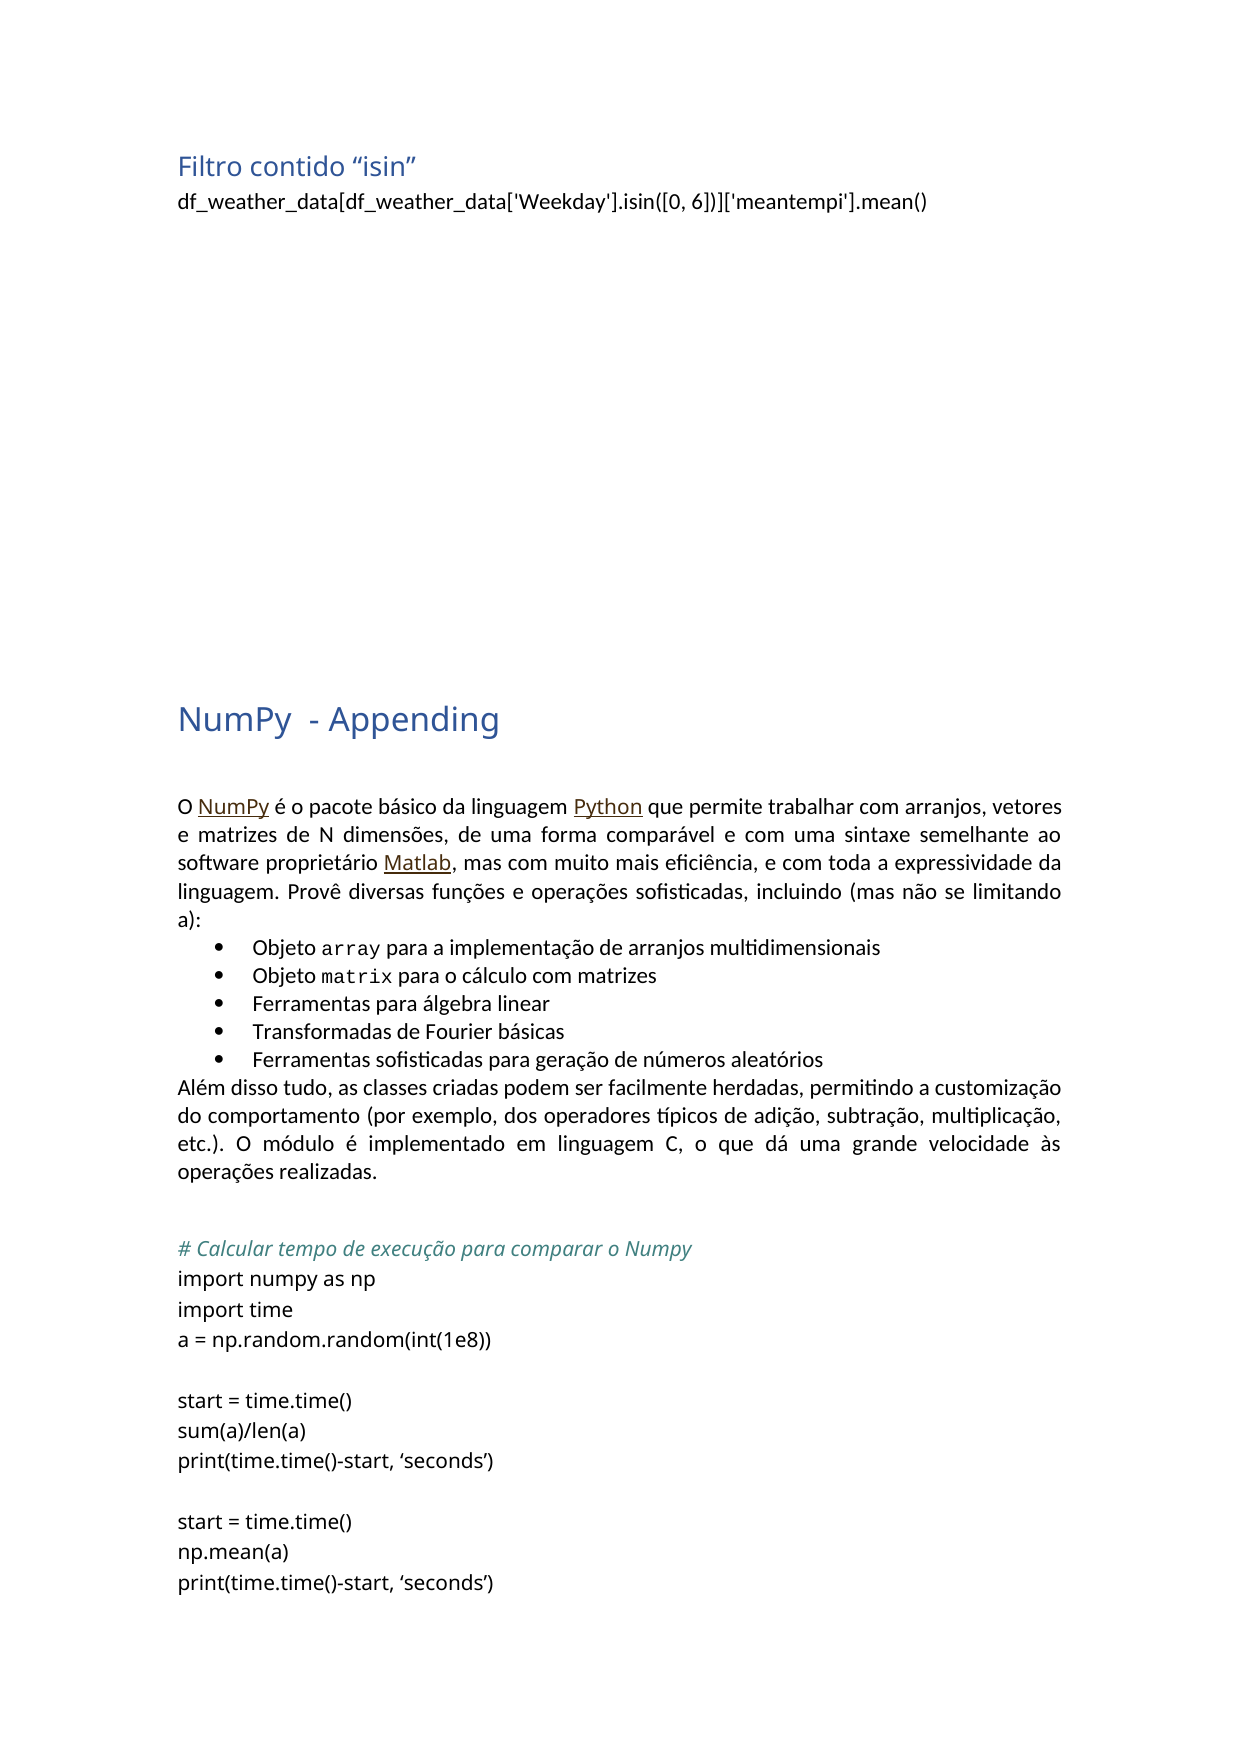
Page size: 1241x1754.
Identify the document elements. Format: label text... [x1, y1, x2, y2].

text import numpy as np [177, 1263, 1063, 1293]
text Além disso tudo, as classes criadas podem ser facilmente herdadas, permitindo a customização do comportamento (por exemplo, dos operadores típicos de adição, subtração, multiplicação, etc.). O módulo é implementado em linguagem C, o que dá uma grande velocidade às operações realizadas. [177, 1073, 1063, 1185]
text sum(a)/len(a) [177, 1414, 1063, 1444]
text start = time.time() [177, 1505, 1063, 1535]
text import time [177, 1293, 1063, 1323]
subtitle NumPy - Appending [177, 696, 1063, 741]
subtitle Filtro contido “isin” [177, 148, 1063, 184]
list Objeto array para a implementação de arranjos multidimensionais [215, 933, 1063, 961]
list Ferramentas sofisticadas para geração de números aleatórios [215, 1045, 1063, 1073]
text print(time.time()-start, ‘seconds’) [177, 1566, 1063, 1596]
list Ferramentas para álgebra linear [215, 989, 1063, 1017]
list Transformadas de Fourier básicas [215, 1017, 1063, 1045]
text np.mean(a) [177, 1535, 1063, 1566]
text print(time.time()-start, ‘seconds’) [177, 1444, 1063, 1475]
text # Calcular tempo de execução para comparar o Numpy [177, 1232, 1063, 1263]
text O NumPy é o pacote básico da linguagem Python que permite trabalhar com arranjos, vetores e matrizes de N dimensões, de uma forma comparável e com uma sintaxe semelhante ao software proprietário Matlab, mas com muito mais eficiência, e com toda a expressividade da linguagem. Provê diversas funções e operações sofisticadas, incluindo (mas não se limitando a): [177, 792, 1063, 933]
list Objeto matrix para o cálculo com matrizes [215, 961, 1063, 989]
text start = time.time() [177, 1384, 1063, 1414]
text a = np.random.random(int(1e8)) [177, 1323, 1063, 1353]
text df_weather_data[df_weather_data['Weekday'].isin([0, 6])]['meantempi'].mean() [177, 187, 1063, 215]
